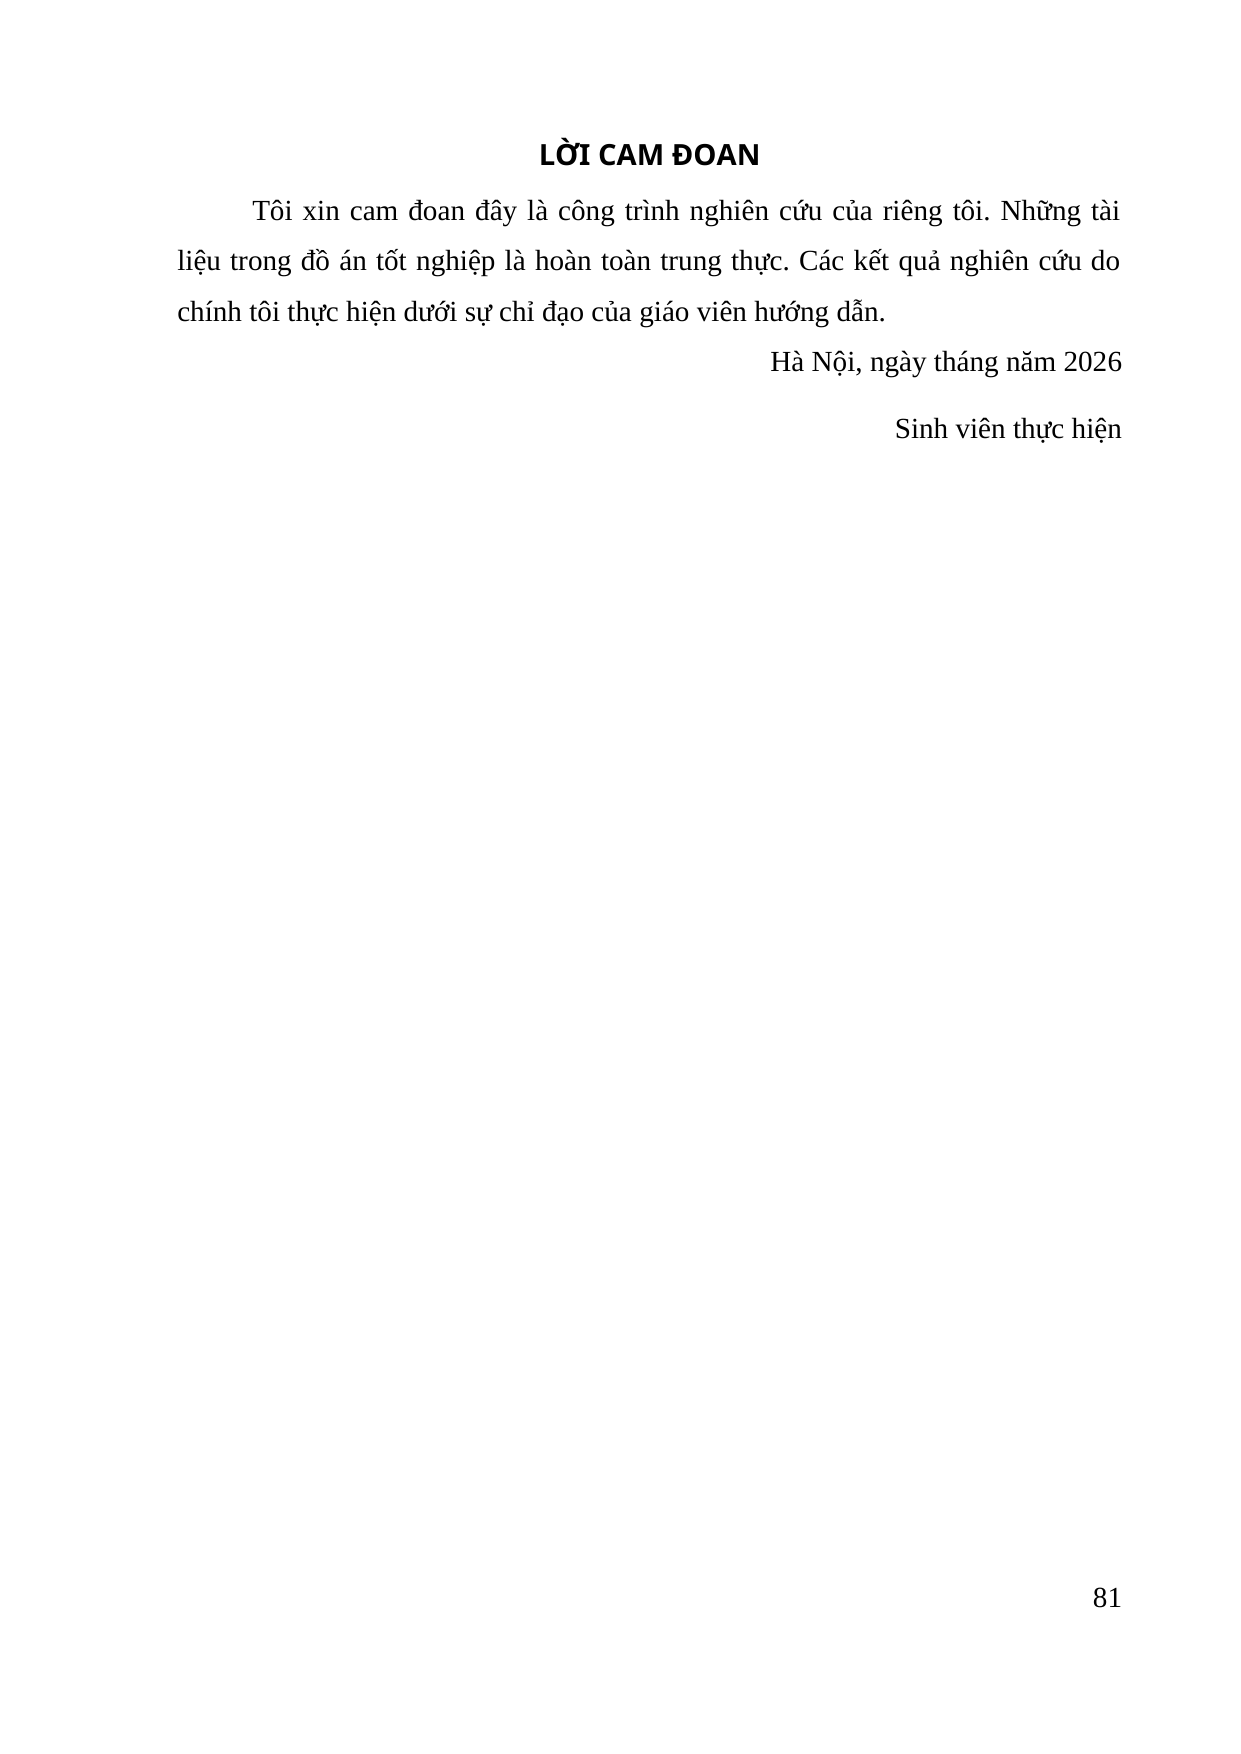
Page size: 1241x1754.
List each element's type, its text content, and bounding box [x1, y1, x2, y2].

text Hà Nội, ngày tháng năm 2026 [177, 344, 1122, 378]
text LỜI CAM ĐOAN [177, 134, 1122, 173]
text Sinh viên thực hiện [177, 411, 1122, 445]
text Tôi xin cam đoan đây là công trình nghiên cứu của riêng tôi. Những tài liệu trong đồ án tốt nghiệp là hoàn toàn trung thực. Các kết quả nghiên cứu do chính tôi thực hiện dưới sự chỉ đạo của giáo viên hướng dẫn. [177, 193, 1122, 327]
